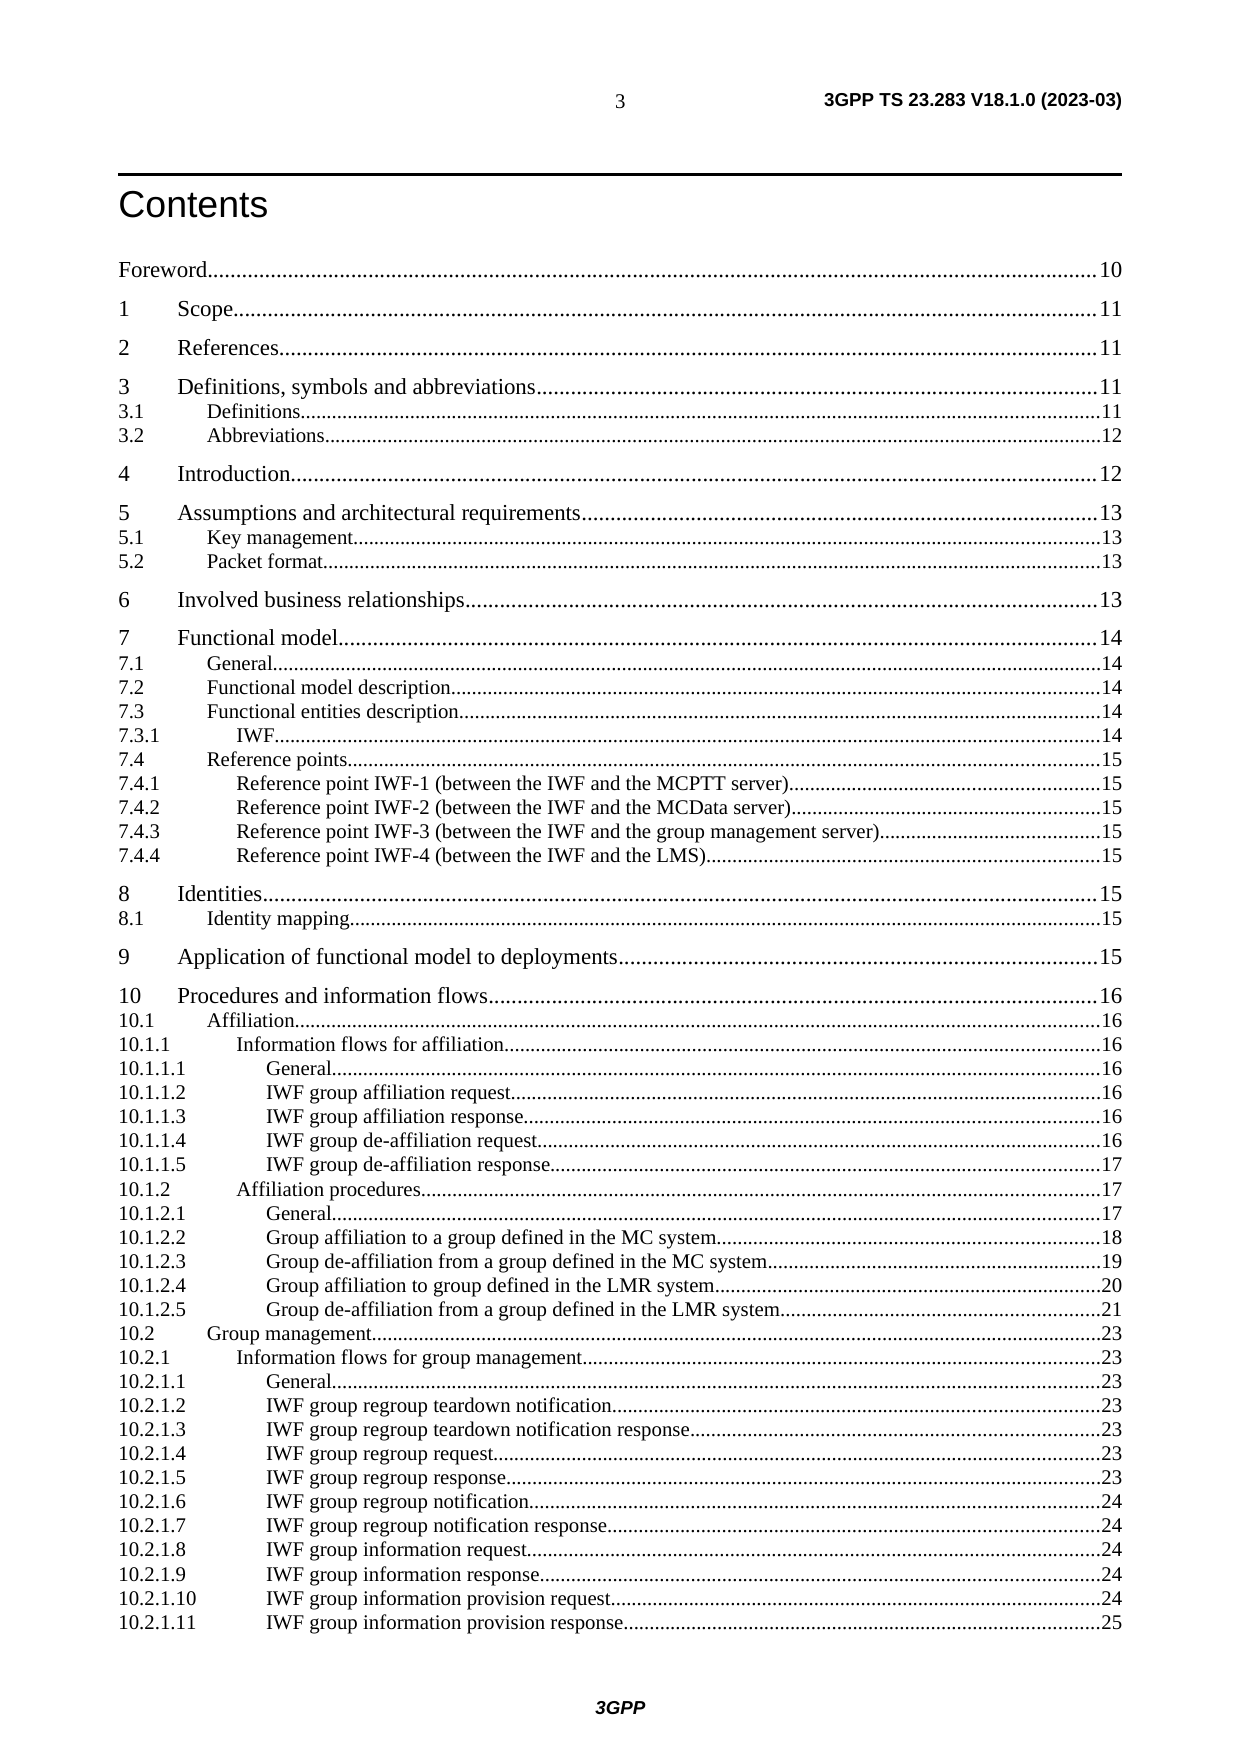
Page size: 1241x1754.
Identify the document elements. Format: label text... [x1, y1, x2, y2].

text 5.1 Key management 13 [118, 525, 1078, 549]
text 10.2.1.2 IWF group regroup teardown notification 23 [118, 1393, 1122, 1417]
text 7 Functional model 14 [118, 624, 1078, 651]
text 10.1.2.1 General 17 [118, 1201, 1122, 1224]
text 7.4.4 Reference point IWF-4 (between the IWF and the LMS) 15 [118, 843, 1122, 867]
text 8.1 Identity mapping 15 [118, 906, 1078, 930]
text 10.1.2 Affiliation procedures 17 [118, 1176, 1122, 1201]
text 10.2.1.10 IWF group information provision request 24 [118, 1586, 1122, 1609]
text 10.2.1 Information flows for group management 23 [118, 1345, 1122, 1369]
text 2 References 11 [118, 334, 1078, 360]
text Foreword 10 [118, 256, 1078, 283]
text 5 Assumptions and architectural requirements 13 [118, 499, 1078, 525]
text 7.4 Reference points 15 [118, 747, 1078, 771]
text 1 Scope 11 [118, 295, 1078, 321]
text 7.2 Functional model description 14 [118, 675, 1078, 699]
text 10.2.1.5 IWF group regroup response 23 [118, 1465, 1122, 1489]
text 10.2.1.4 IWF group regroup request 23 [118, 1441, 1122, 1465]
text 10.2.1.6 IWF group regroup notification 24 [118, 1489, 1122, 1513]
text 10.1.1 Information flows for affiliation 16 [118, 1032, 1122, 1056]
text 8 Identities 15 [118, 880, 1078, 906]
text 7.1 General 14 [118, 651, 1078, 675]
text 4 Introduction 12 [118, 460, 1078, 486]
text 10.2.1.9 IWF group information response 24 [118, 1561, 1122, 1586]
text 10.1.1.4 IWF group de-affiliation request 16 [118, 1128, 1122, 1152]
text 10.2.1.8 IWF group information request 24 [118, 1537, 1122, 1561]
text 10.1.1.2 IWF group affiliation request 16 [118, 1080, 1122, 1104]
text 7.4.3 Reference point IWF-3 (between the IWF and the group management server) 15 [118, 819, 1122, 843]
text 10.1.2.2 Group affiliation to a group defined in the MC system 18 [118, 1224, 1122, 1249]
text 7.4.1 Reference point IWF-1 (between the IWF and the MCPTT server) 15 [118, 771, 1122, 795]
text 3.1 Definitions 11 [118, 399, 1078, 423]
text 7.4.2 Reference point IWF-2 (between the IWF and the MCData server) 15 [118, 795, 1122, 819]
text 10.2.1.7 IWF group regroup notification response 24 [118, 1513, 1122, 1537]
text 3.2 Abbreviations 12 [118, 423, 1078, 447]
text 10.1.2.4 Group affiliation to group defined in the LMR system 20 [118, 1273, 1122, 1297]
text 10.2.1.1 General 23 [118, 1369, 1122, 1393]
text 10.2.1.11 IWF group information provision response 25 [118, 1609, 1122, 1634]
text 10.1.1.1 General 16 [118, 1056, 1122, 1080]
text Contents [118, 176, 1122, 225]
text 9 Application of functional model to deployments 15 [118, 943, 1078, 969]
text 10.1.1.5 IWF group de-affiliation response 17 [118, 1152, 1122, 1176]
text 10.1.1.3 IWF group affiliation response 16 [118, 1104, 1122, 1128]
text 10.1.2.5 Group de-affiliation from a group defined in the LMR system 21 [118, 1297, 1122, 1321]
text 7.3.1 IWF 14 [118, 723, 1122, 747]
text 10.1.2.3 Group de-affiliation from a group defined in the MC system 19 [118, 1249, 1122, 1273]
text 10.1 Affiliation 16 [118, 1008, 1078, 1032]
text 10 Procedures and information flows 16 [118, 982, 1078, 1008]
text 10.2.1.3 IWF group regroup teardown notification response 23 [118, 1417, 1122, 1441]
text 3 Definitions, symbols and abbreviations 11 [118, 373, 1078, 399]
text 5.2 Packet format 13 [118, 549, 1078, 573]
text 7.3 Functional entities description 14 [118, 699, 1078, 723]
text 10.2 Group management 23 [118, 1321, 1078, 1345]
text 6 Involved business relationships 13 [118, 586, 1078, 612]
